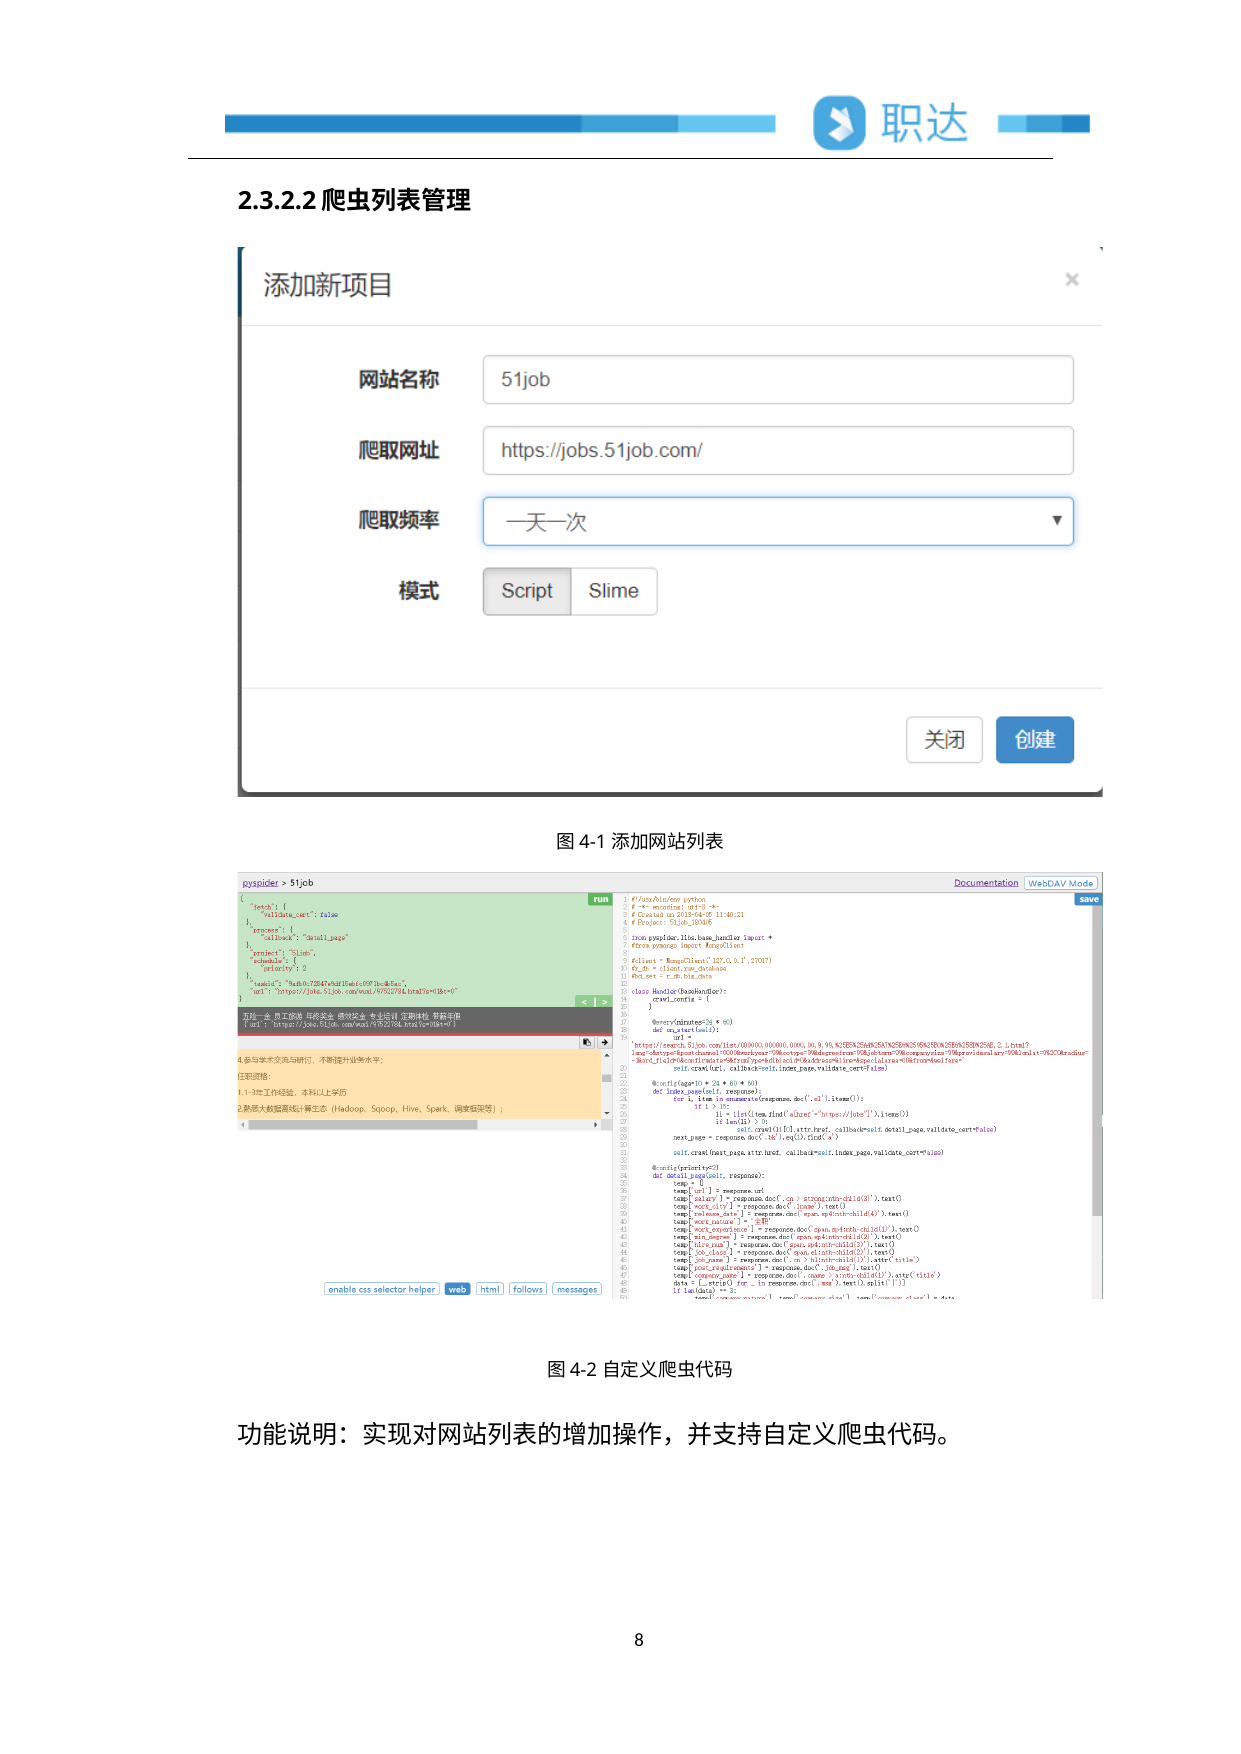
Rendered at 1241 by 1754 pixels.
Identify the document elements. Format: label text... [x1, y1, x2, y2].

picture [237, 247, 1103, 797]
text 功能说明：实现对网站列表的增加操作，并支持自定义爬虫代码。 [187, 1400, 1053, 1465]
text 图4-1 添加网站列表 [187, 824, 1053, 857]
picture [237, 872, 1103, 1299]
text 2.3.2.2爬虫列表管理 [187, 166, 1053, 231]
picture [225, 88, 1091, 156]
text 图4-2 自定义爬虫代码 [187, 1352, 1053, 1384]
